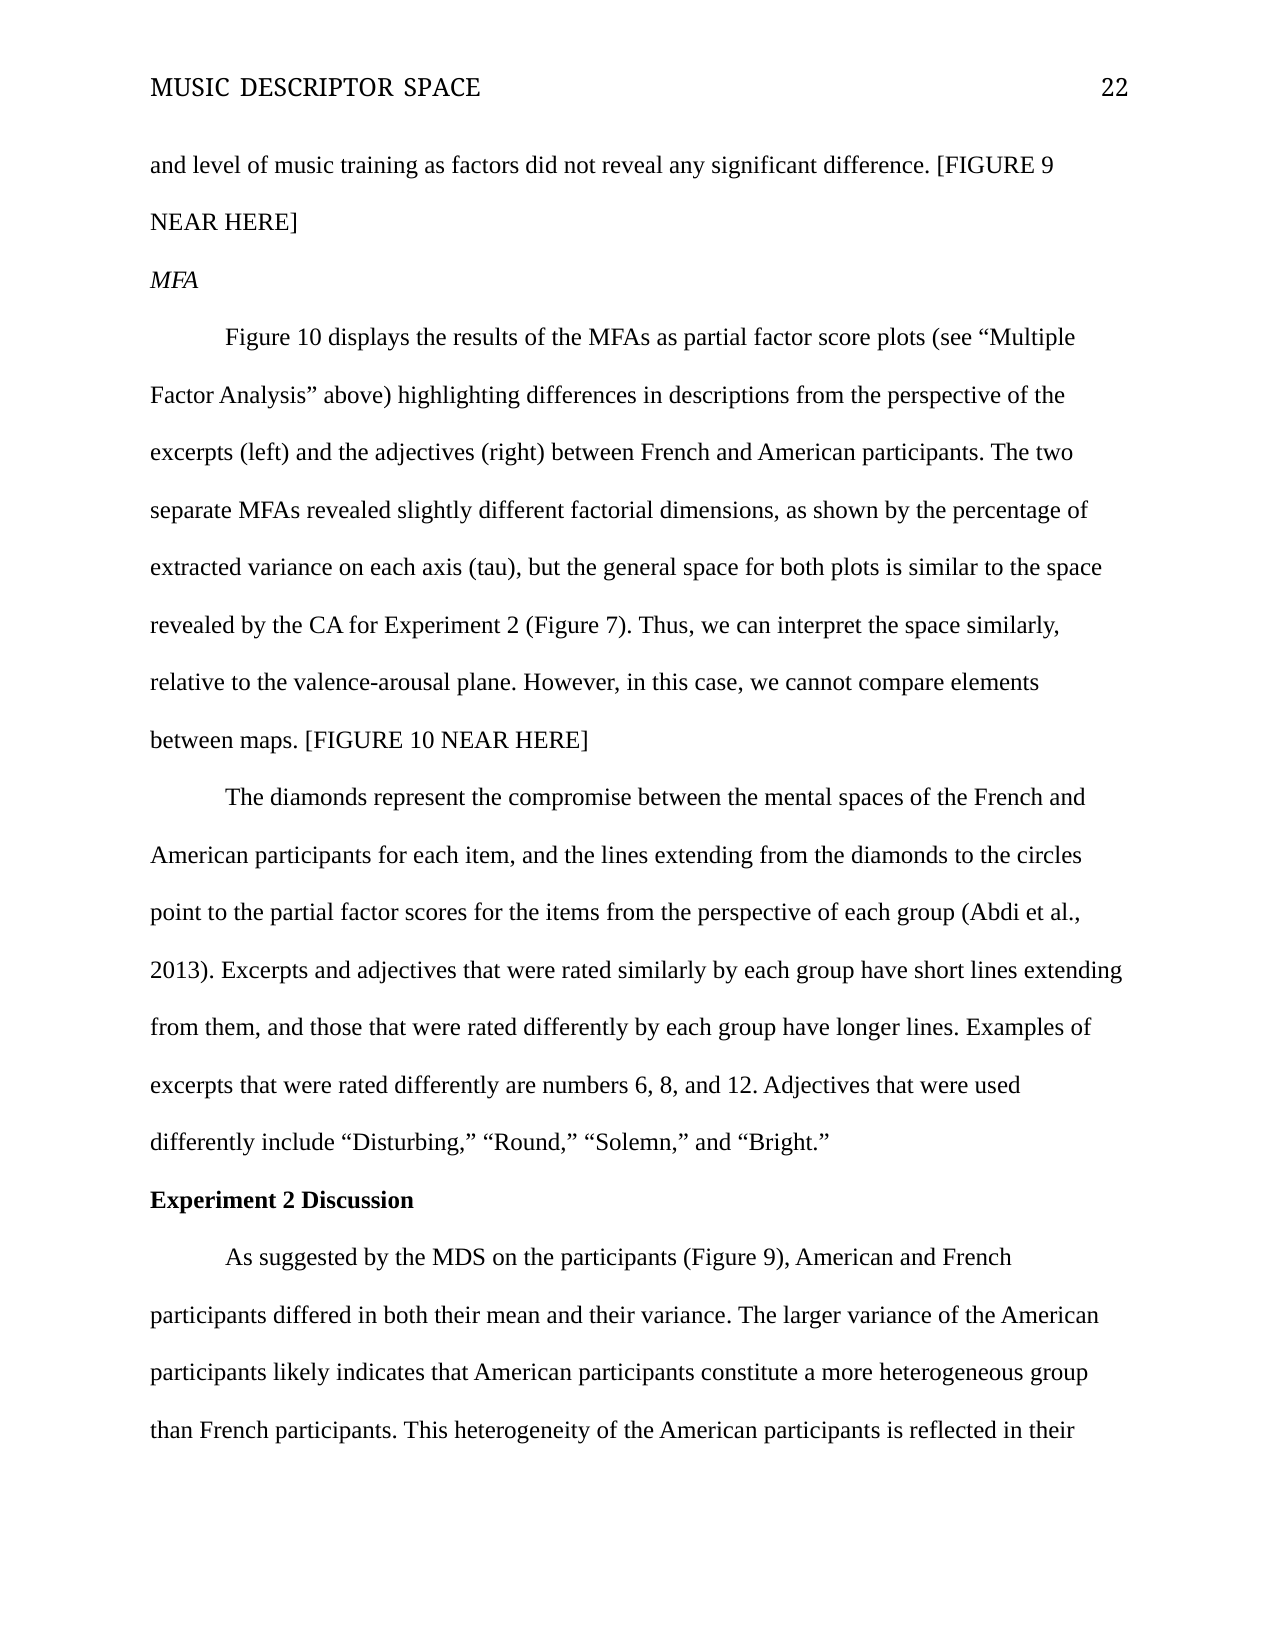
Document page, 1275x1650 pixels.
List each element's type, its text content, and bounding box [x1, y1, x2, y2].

text The diamonds represent the compromise between the mental spaces of the French and American participants for each item, and the lines extending from the diamonds to the circles point to the partial factor scores for the items from the perspective of each group (Abdi et al., 2013). Excerpts and adjectives that were rated similarly by each group have short lines extending from them, and those that were rated differently by each group have longer lines. Examples of excerpts that were rated differently are numbers 6, 8, and 12. Adjectives that were used differently include “Disturbing,” “Round,” “Solemn,” and “Bright.” [150, 782, 1125, 1156]
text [150, 150, 1125, 236]
subtitle MFA [150, 265, 1125, 294]
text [150, 1242, 1125, 1444]
subtitle Experiment 2 Discussion [150, 1185, 1125, 1214]
text Figure 10 displays the results of the MFAs as partial factor score plots (see “Multiple Factor Analysis” above) highlighting differences in descriptions from the perspective of the excerpts (left) and the adjectives (right) between French and American participants. The two separate MFAs revealed slightly different factorial dimensions, as shown by the percentage of extracted variance on each axis (tau), but the general space for both plots is similar to the space revealed by the CA for Experiment 2 (Figure 7). Thus, we can interpret the space similarly, relative to the valence-arousal plane. However, in this case, we cannot compare elements between maps. [FIGURE 10 NEAR HERE] [150, 322, 1125, 754]
